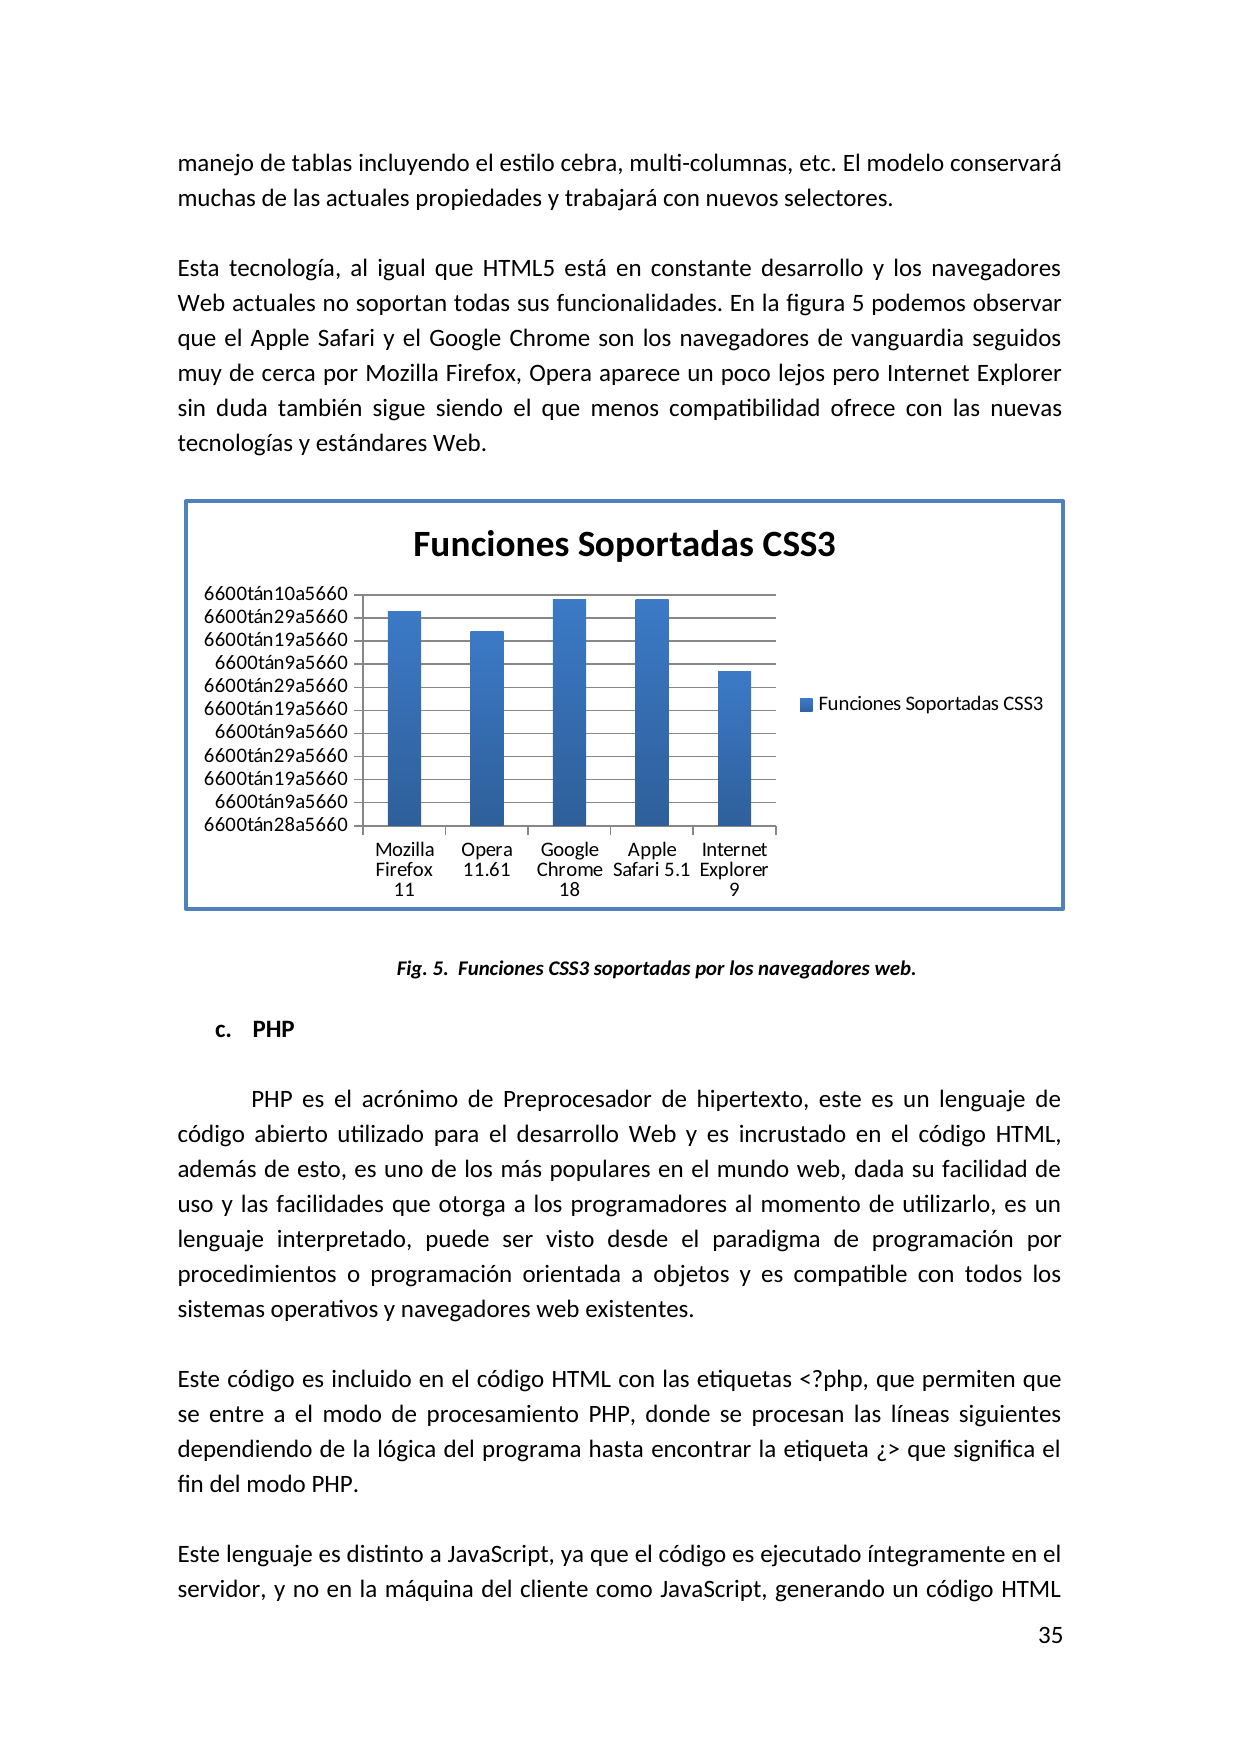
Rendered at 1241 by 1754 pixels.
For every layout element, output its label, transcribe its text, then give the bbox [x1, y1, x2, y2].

list PHP es el acrónimo de Preprocesador de hipertexto, este es un lenguaje de código abierto utilizado para el desarrollo Web y es incrustado en el código HTML, además de esto, es uno de los más populares en el mundo web, dada su facilidad de uso y las facilidades que otorga a los programadores al momento de utilizarlo, es un lenguaje interpretado, puede ser visto desde el paradigma de programación por procedimientos o programación orientada a objetos y es compatible con todos los sistemas operativos y navegadores web existentes. [177, 1083, 1063, 1324]
list Esta tecnología, al igual que HTML5 está en constante desarrollo y los navegadores Web actuales no soportan todas sus funcionalidades. En la figura 5 podemos observar que el Apple Safari y el Google Chrome son los navegadores de vanguardia seguidos muy de cerca por Mozilla Firefox, Opera aparece un poco lejos pero Internet Explorer sin duda también sigue siendo el que menos compatibilidad ofrece con las nuevas tecnologías y estándares Web. [177, 253, 1063, 458]
list Este código es incluido en el código HTML con las etiquetas <?php, que permiten que se entre a el modo de procesamiento PHP, donde se procesan las líneas siguientes dependiendo de la lógica del programa hasta encontrar la etiqueta ¿> que significa el fin del modo PHP. [177, 1363, 1063, 1499]
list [177, 148, 1063, 213]
list PHP [215, 1013, 1063, 1044]
text Fig. 5. Funciones CSS3 soportadas por los navegadores web. [177, 955, 1063, 981]
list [177, 1538, 1063, 1604]
